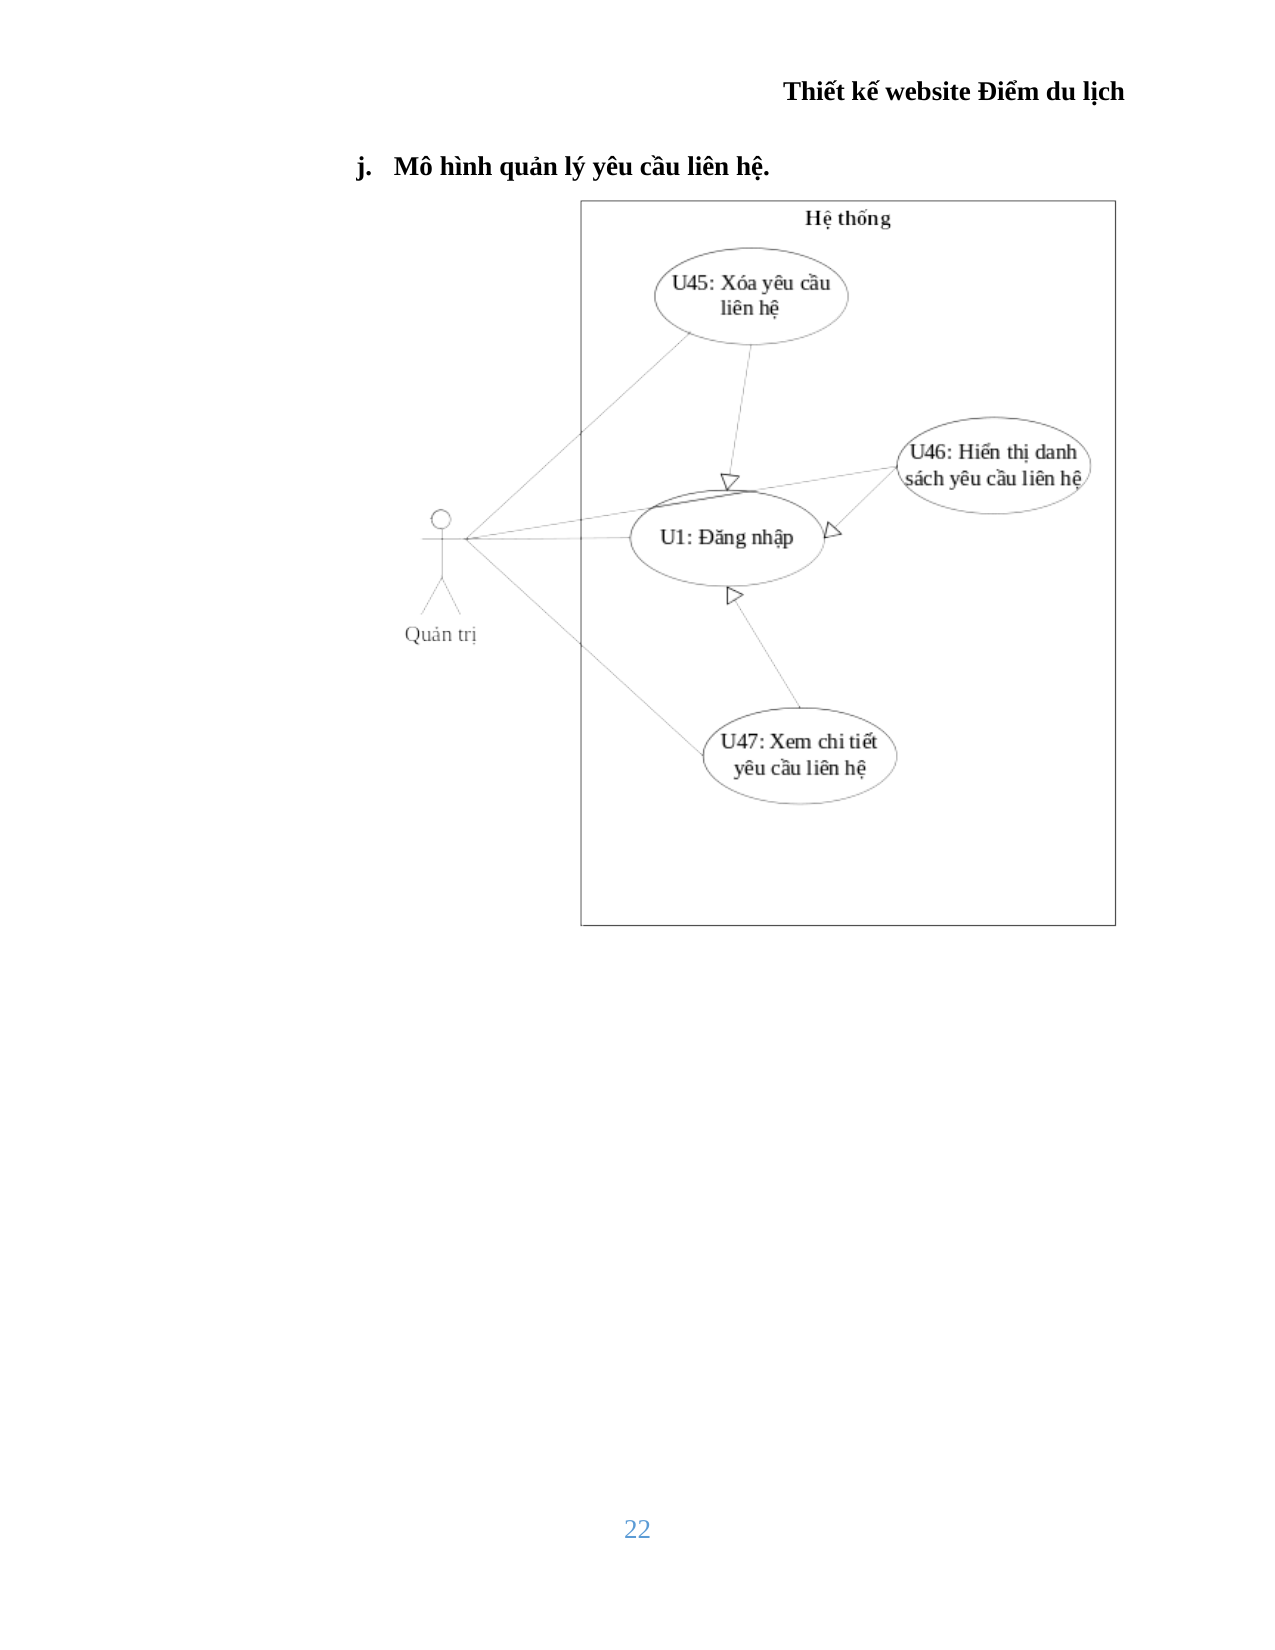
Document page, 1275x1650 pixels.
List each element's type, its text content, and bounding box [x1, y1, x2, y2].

list Mô hình quản lý yêu cầu liên hệ. [356, 150, 1125, 181]
